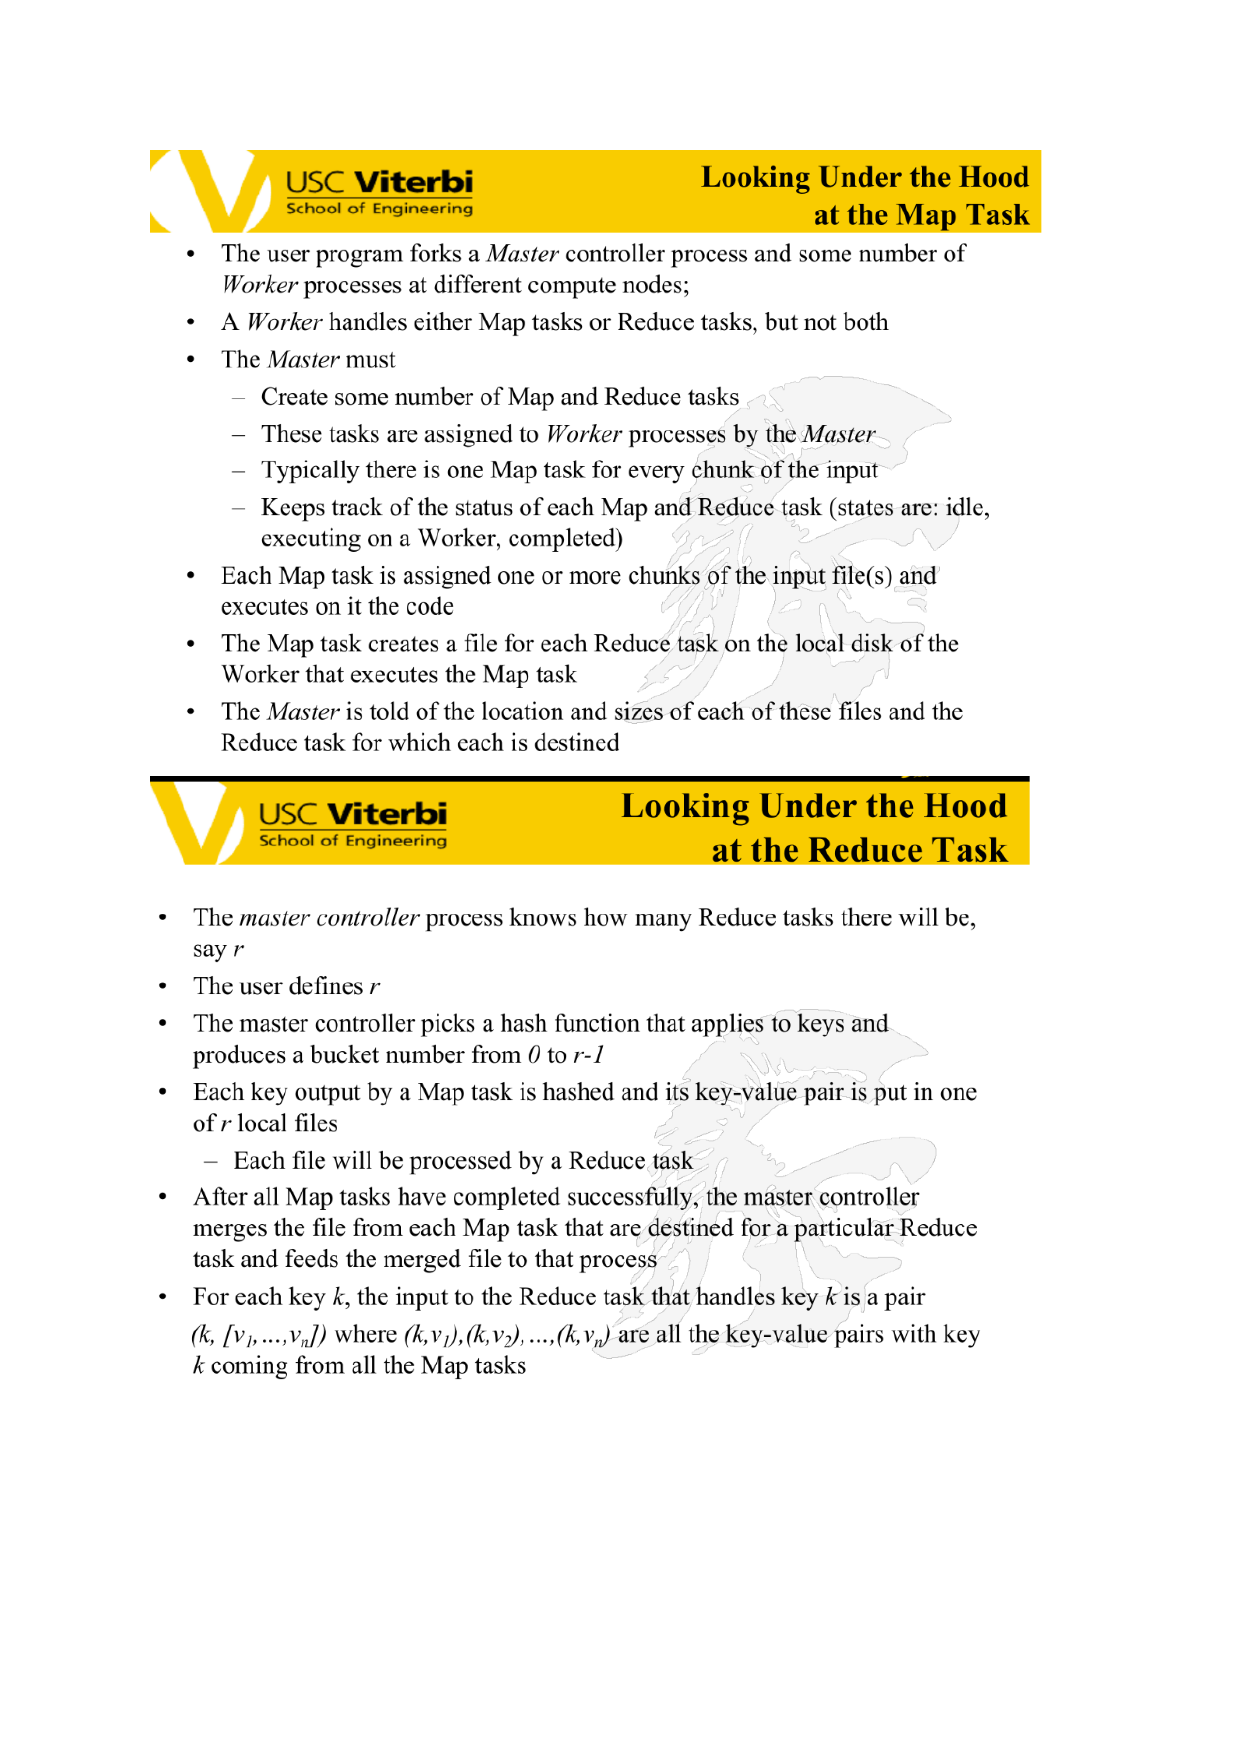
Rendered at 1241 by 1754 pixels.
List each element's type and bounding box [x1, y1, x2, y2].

picture [150, 150, 1042, 758]
picture [150, 776, 1030, 1382]
